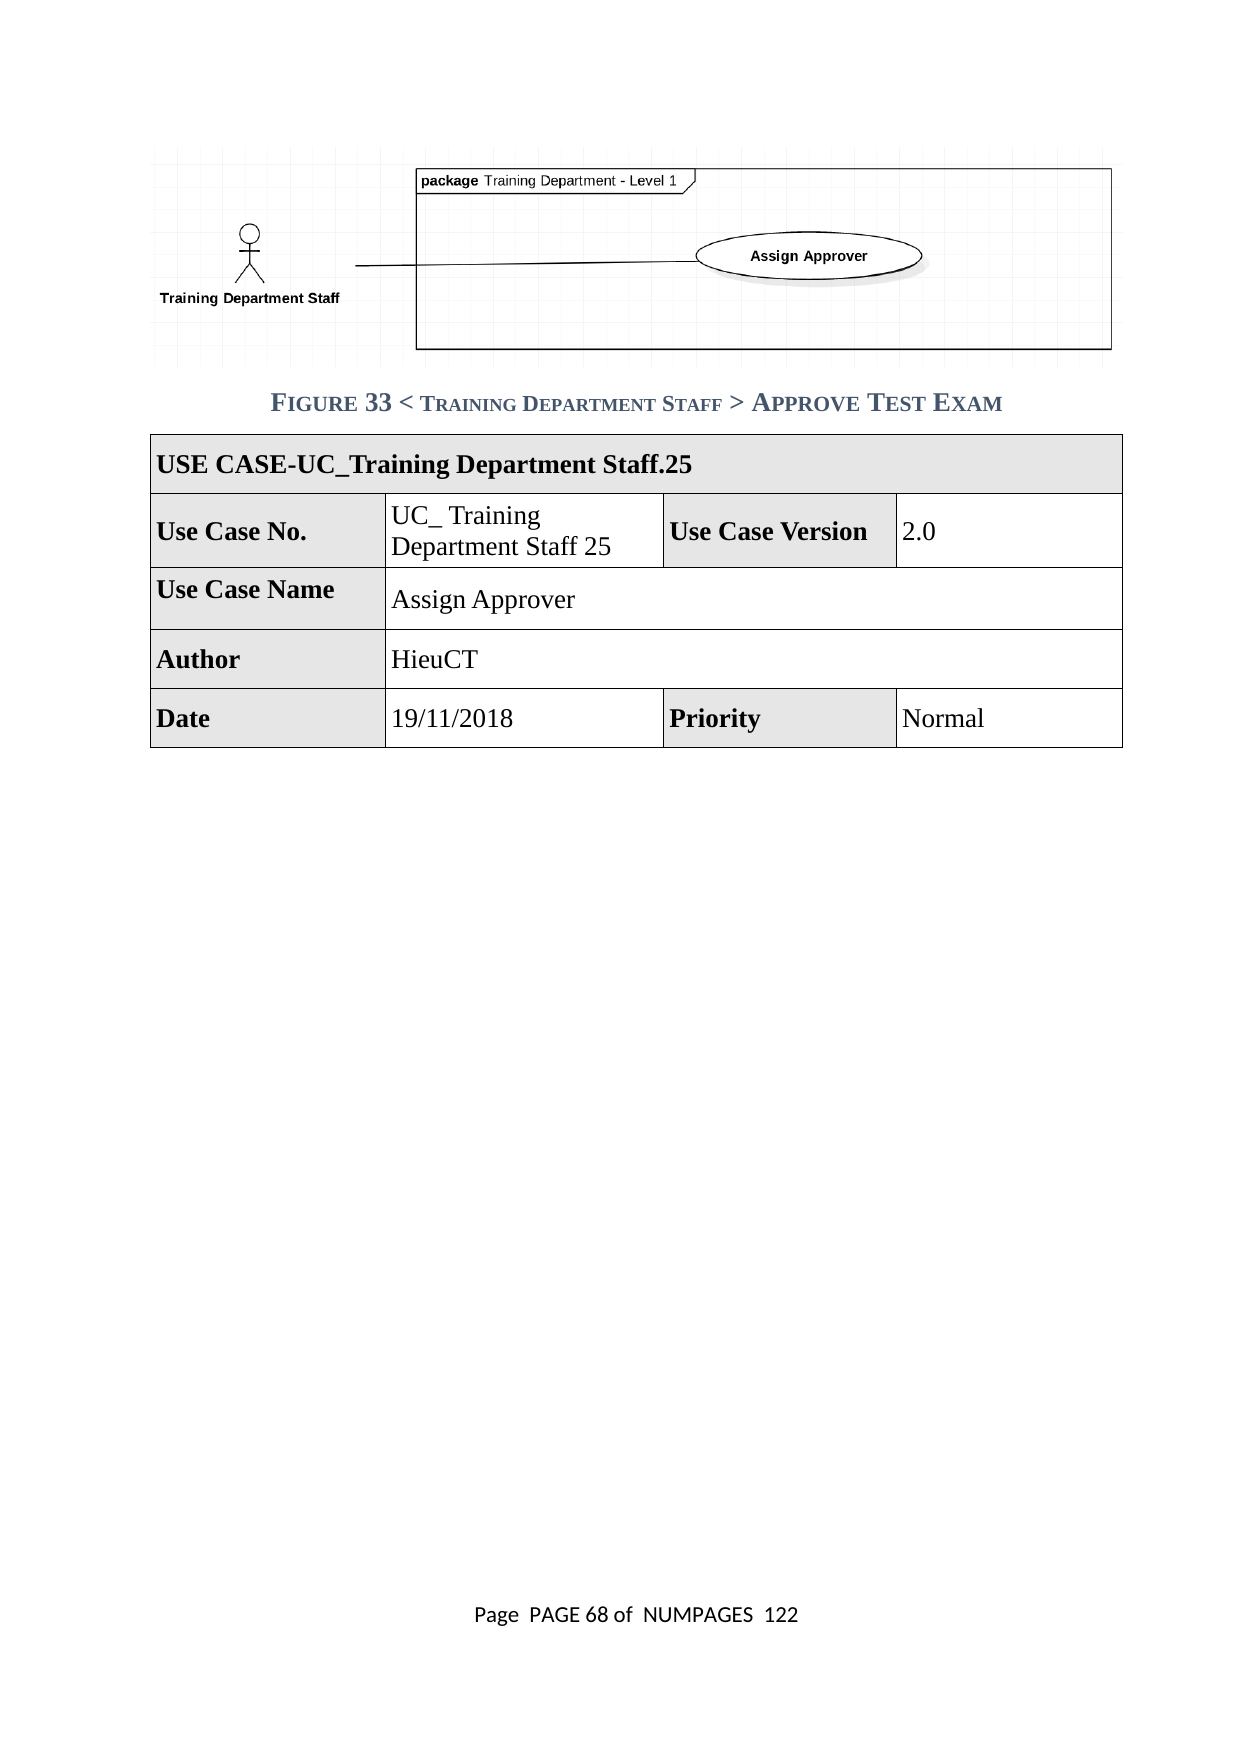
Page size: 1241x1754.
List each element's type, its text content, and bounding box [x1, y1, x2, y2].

table_cell Use Case No. [151, 494, 385, 567]
table_cell 2.0 [897, 494, 1122, 567]
table_cell Use Case Name [151, 568, 385, 629]
table_cell Author [151, 630, 385, 688]
table_cell HieuCT [386, 630, 1122, 688]
table_cell Priority [664, 689, 896, 747]
picture [150, 147, 1123, 367]
table_cell Date [151, 689, 385, 747]
table_cell UC_ Training Department Staff 25 [386, 494, 663, 567]
table_cell 19/11/2018 [386, 689, 663, 747]
table_header USE CASE-UC_Training Department Staff.25 [151, 435, 1122, 493]
table_cell Normal [897, 689, 1122, 747]
table_cell Use Case Version [664, 494, 896, 567]
table_cell Assign Approver [386, 568, 1122, 629]
